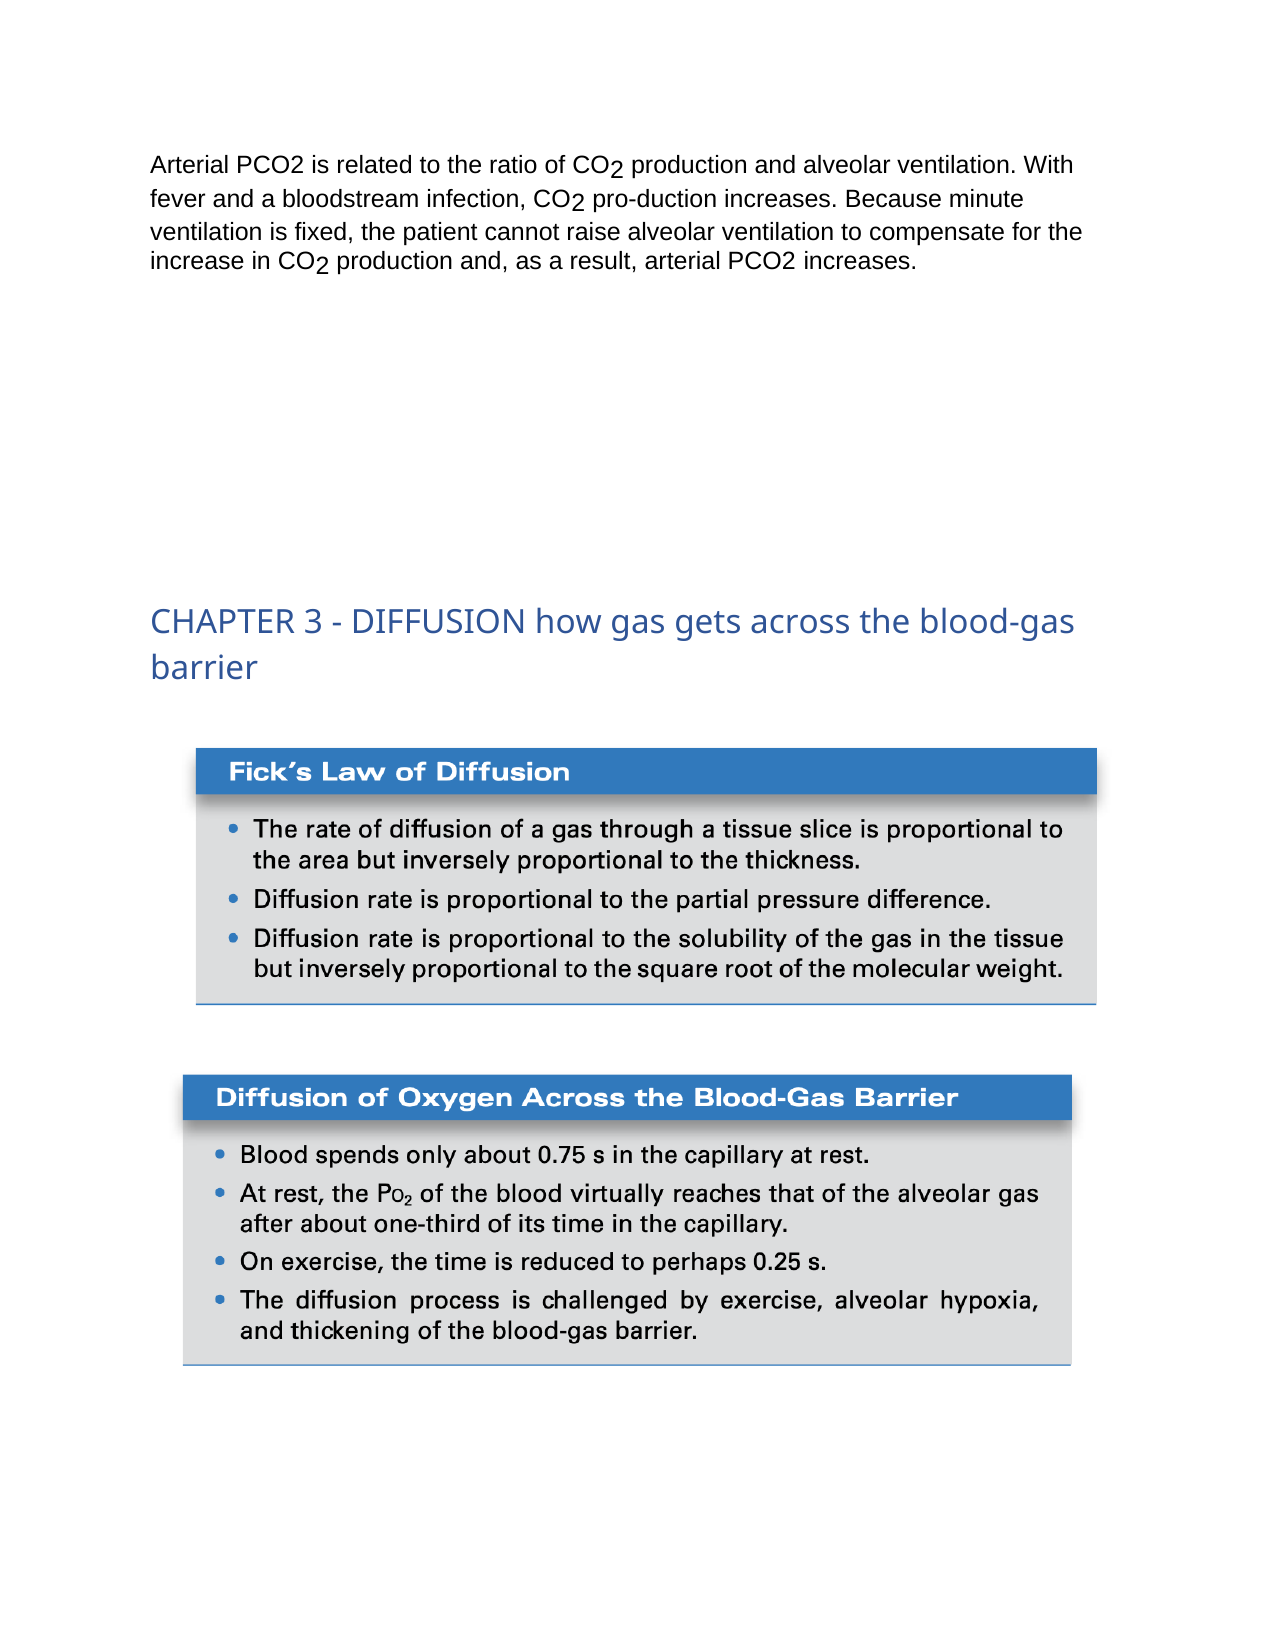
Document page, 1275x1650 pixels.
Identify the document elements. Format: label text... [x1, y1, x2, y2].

picture [150, 1043, 1125, 1402]
subtitle CHAPTER 3 - DIFFUSION how gas gets across the blood-gas barrier [150, 598, 1125, 689]
picture [150, 717, 1125, 1016]
text Arterial PCO2 is related to the ratio of CO2 production and alveolar ventilation. With fever and a bloodstream infection, CO2 pro-duction increases. Because minute ventilation is fixed, the patient cannot raise alveolar ventilation to compensate for the increase in CO2 production and, as a result, arterial PCO2 increases. [150, 150, 1125, 279]
